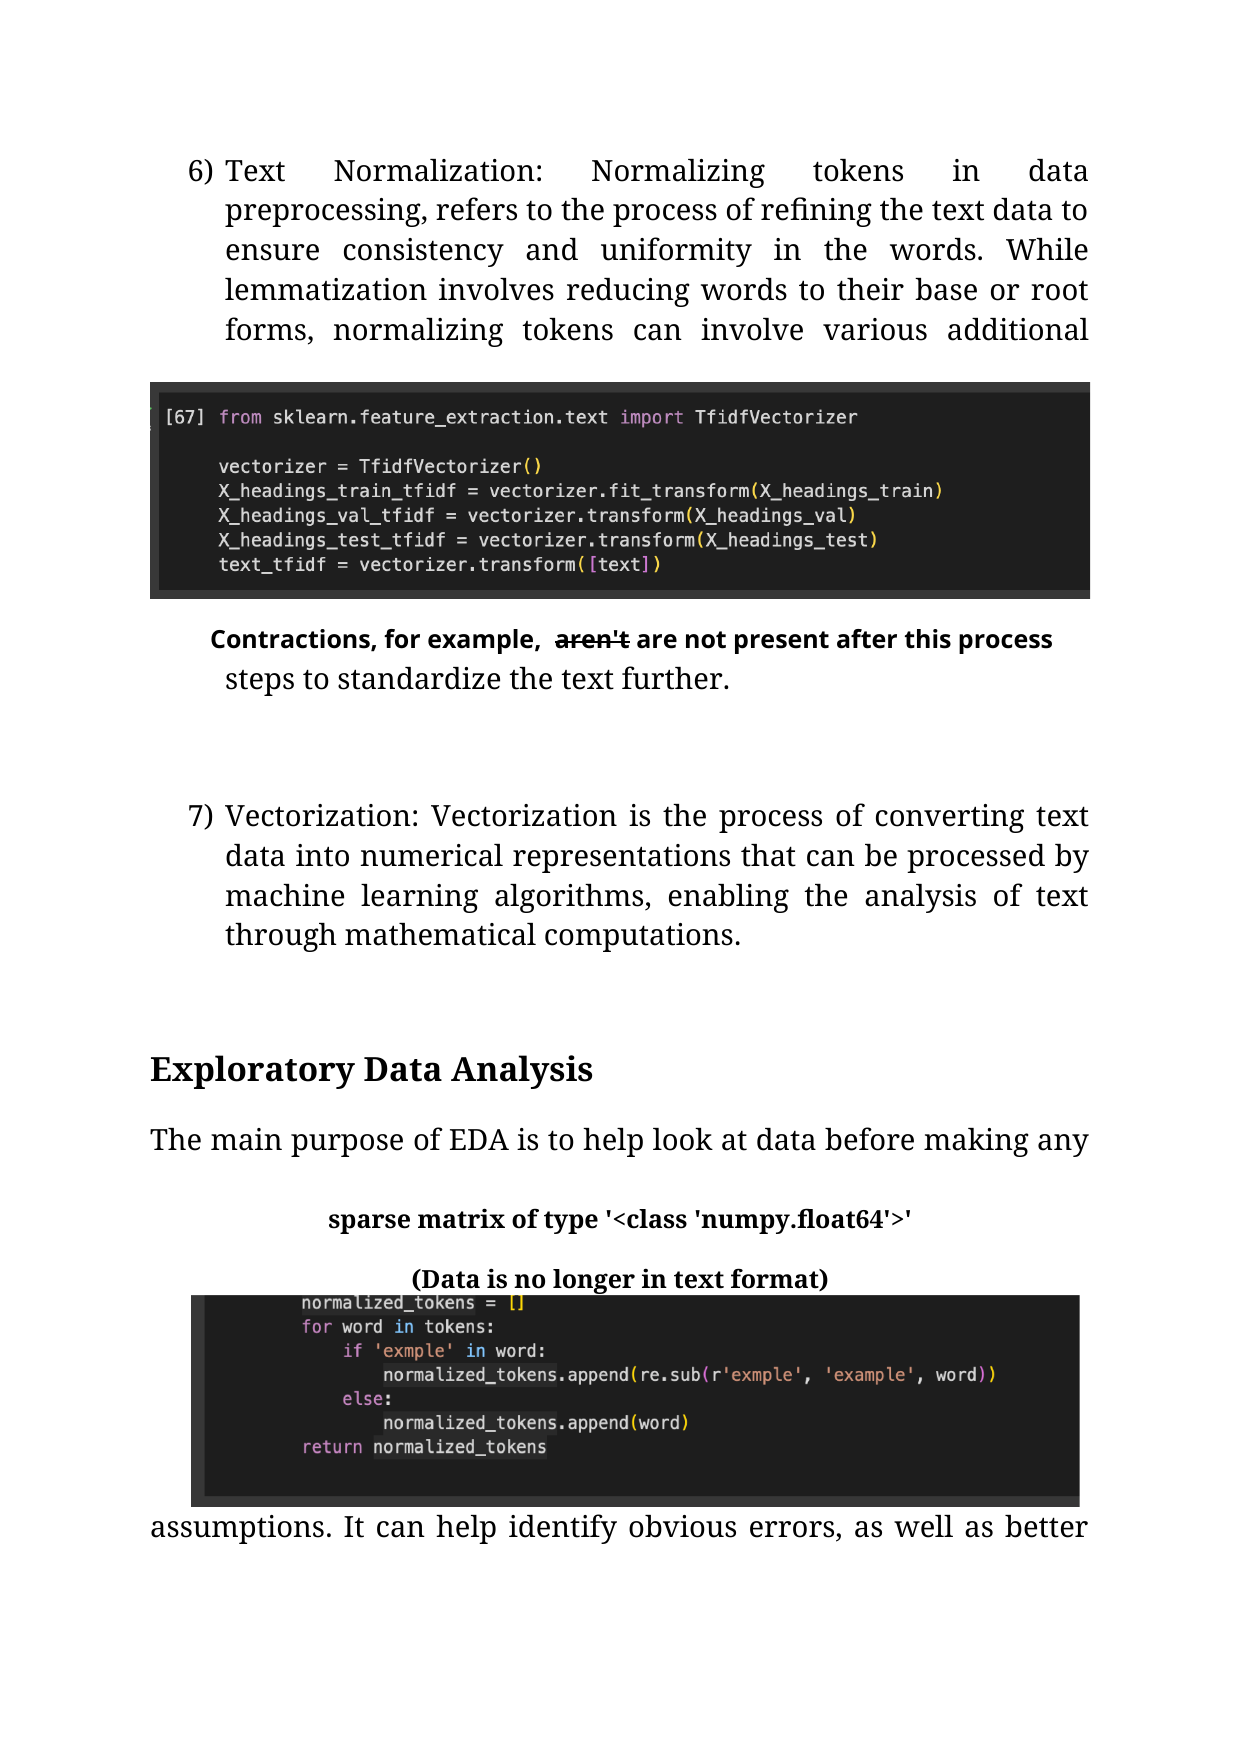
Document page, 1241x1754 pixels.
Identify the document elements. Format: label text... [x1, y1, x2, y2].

list Text Normalization: Normalizing tokens in data preprocessing, refers to the process of refining the text data to ensure consistency and uniformity in the words. While lemmatization involves reducing words to their base or root forms, normalizing tokens can involve various additional steps to standardize the text further. [187, 656, 1090, 698]
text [150, 1296, 1090, 1546]
picture [191, 1296, 1080, 1507]
text Exploratory Data Analysis [150, 1046, 1090, 1092]
list Vectorization: Vectorization is the process of converting text data into numerical representations that can be processed by machine learning algorithms, enabling the analysis of text through mathematical computations. [187, 796, 1090, 954]
picture [150, 382, 1091, 599]
list Text Normalization: Normalizing tokens in data preprocessing, refers to the process of refining the text data to ensure consistency and uniformity in the words. While lemmatization involves reducing words to their base or root forms, normalizing tokens can involve various additional steps to standardize the text further. [187, 150, 1090, 382]
